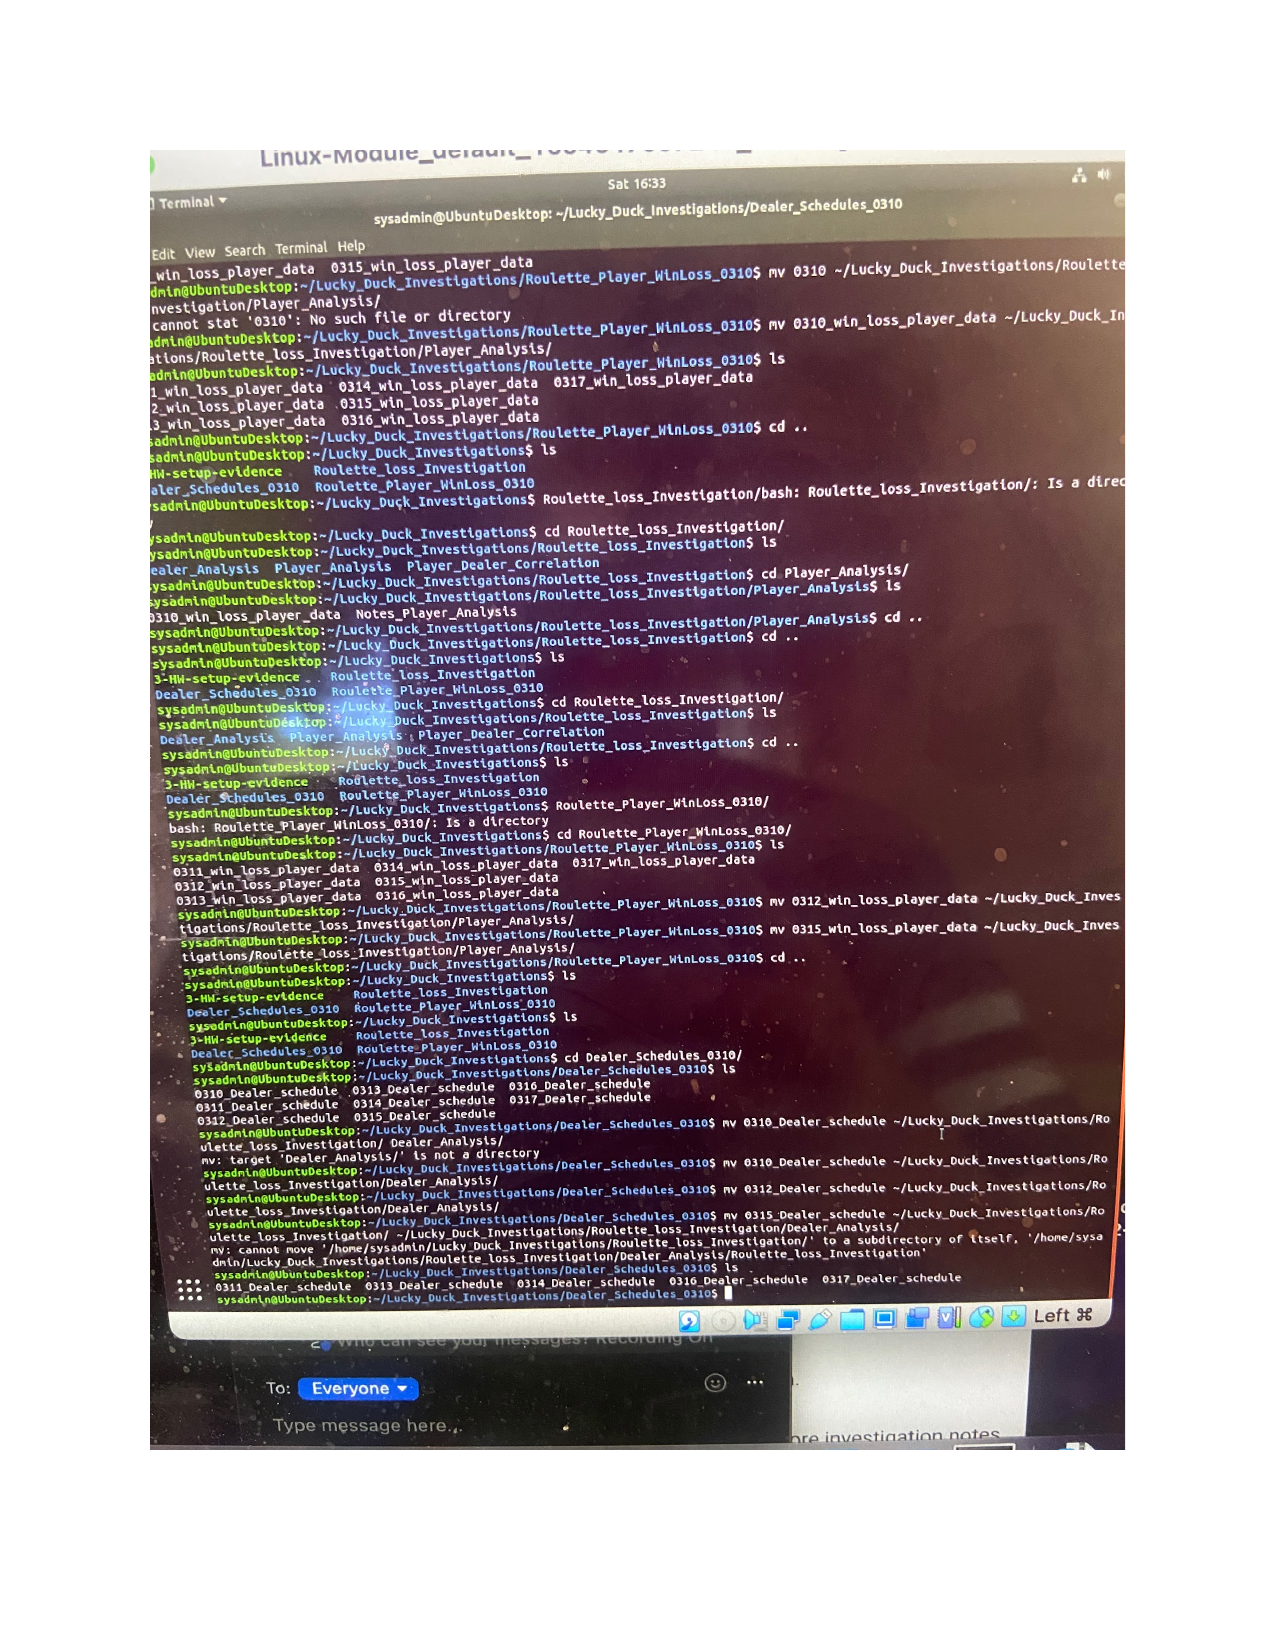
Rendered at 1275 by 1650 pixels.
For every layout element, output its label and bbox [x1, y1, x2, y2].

picture [150, 150, 1125, 1450]
